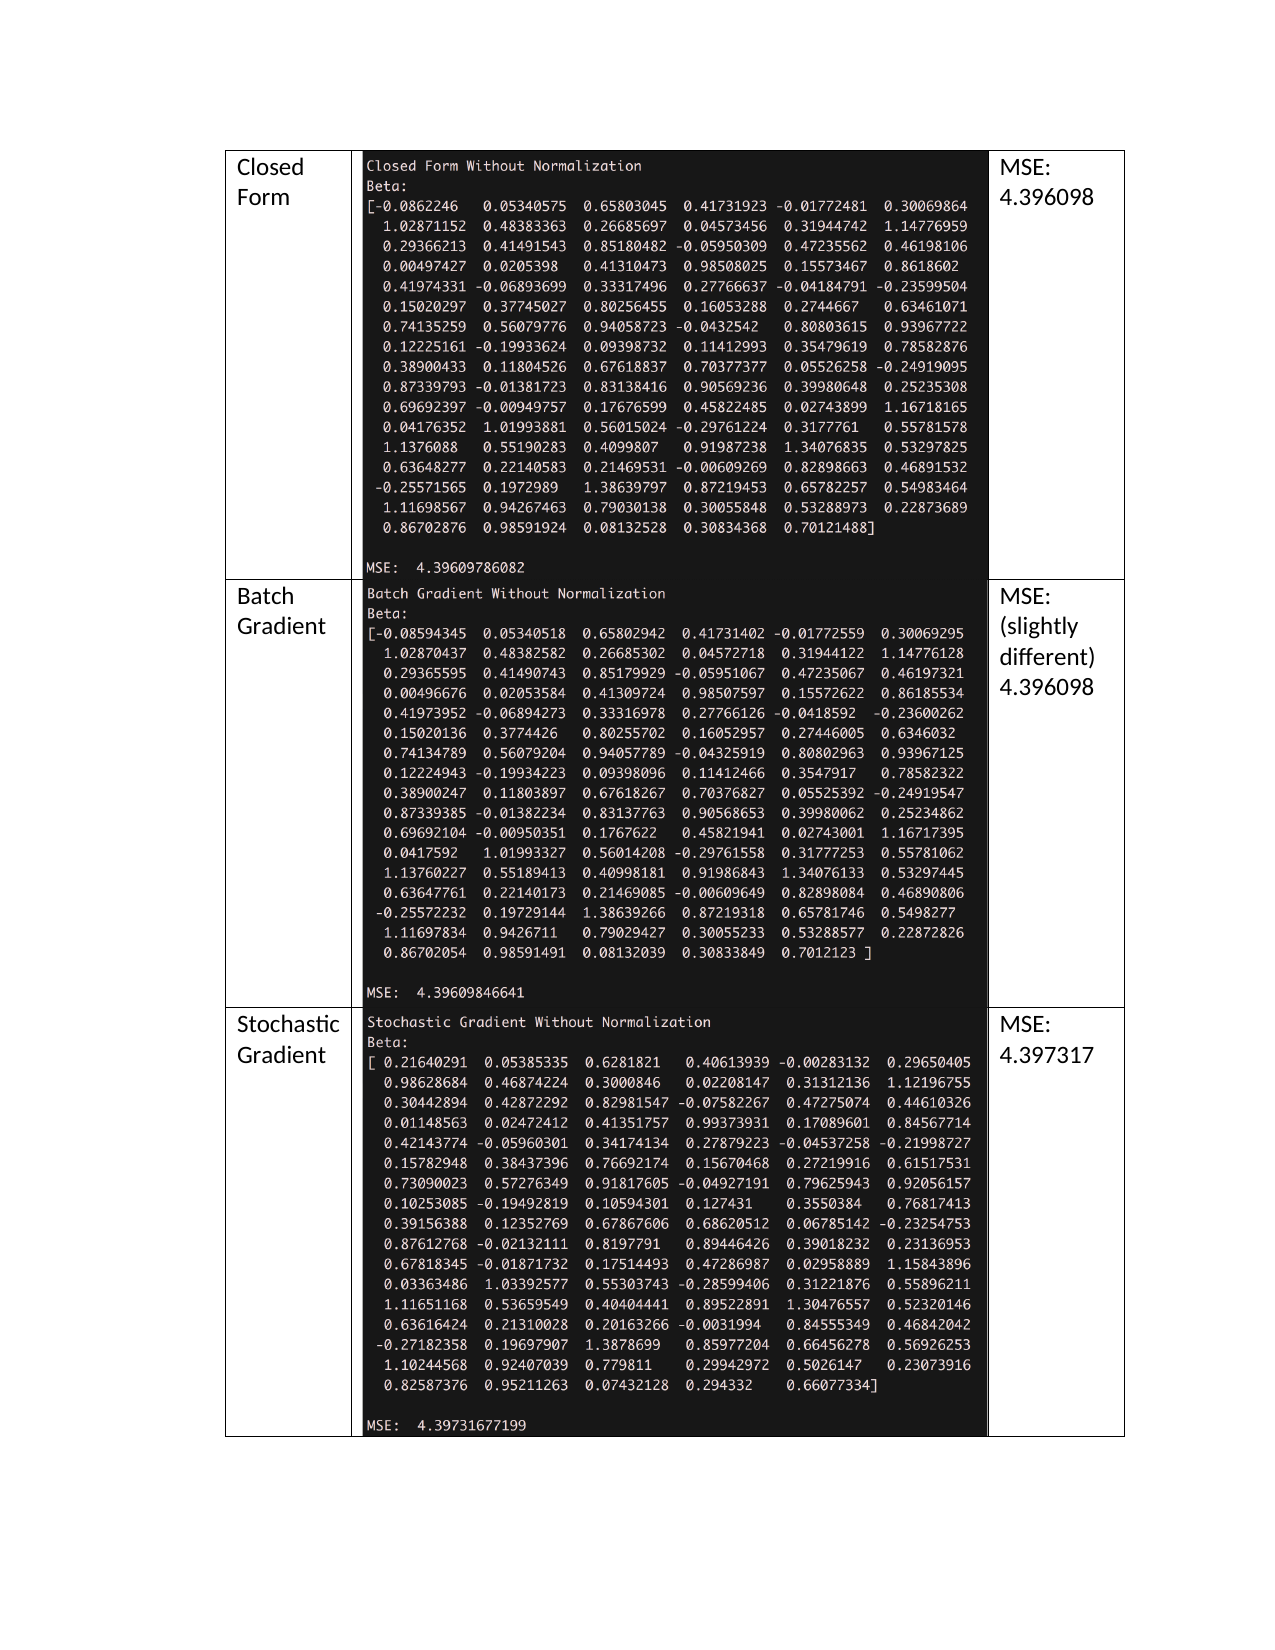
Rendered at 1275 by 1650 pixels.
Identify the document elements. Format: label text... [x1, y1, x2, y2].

table_header MSE: 4.396098 [989, 151, 1124, 579]
table_cell Batch Gradient [226, 580, 351, 1007]
table_header Closed Form [226, 151, 351, 579]
picture [362, 151, 988, 1436]
table_cell MSE: 4.397317 [989, 1008, 1124, 1436]
table_cell MSE: (slightly different) 4.396098 [989, 580, 1124, 1007]
table_cell [352, 580, 362, 1007]
table_cell [352, 1008, 362, 1436]
table_cell Stochastic Gradient [226, 1008, 351, 1436]
table_header [352, 151, 362, 579]
